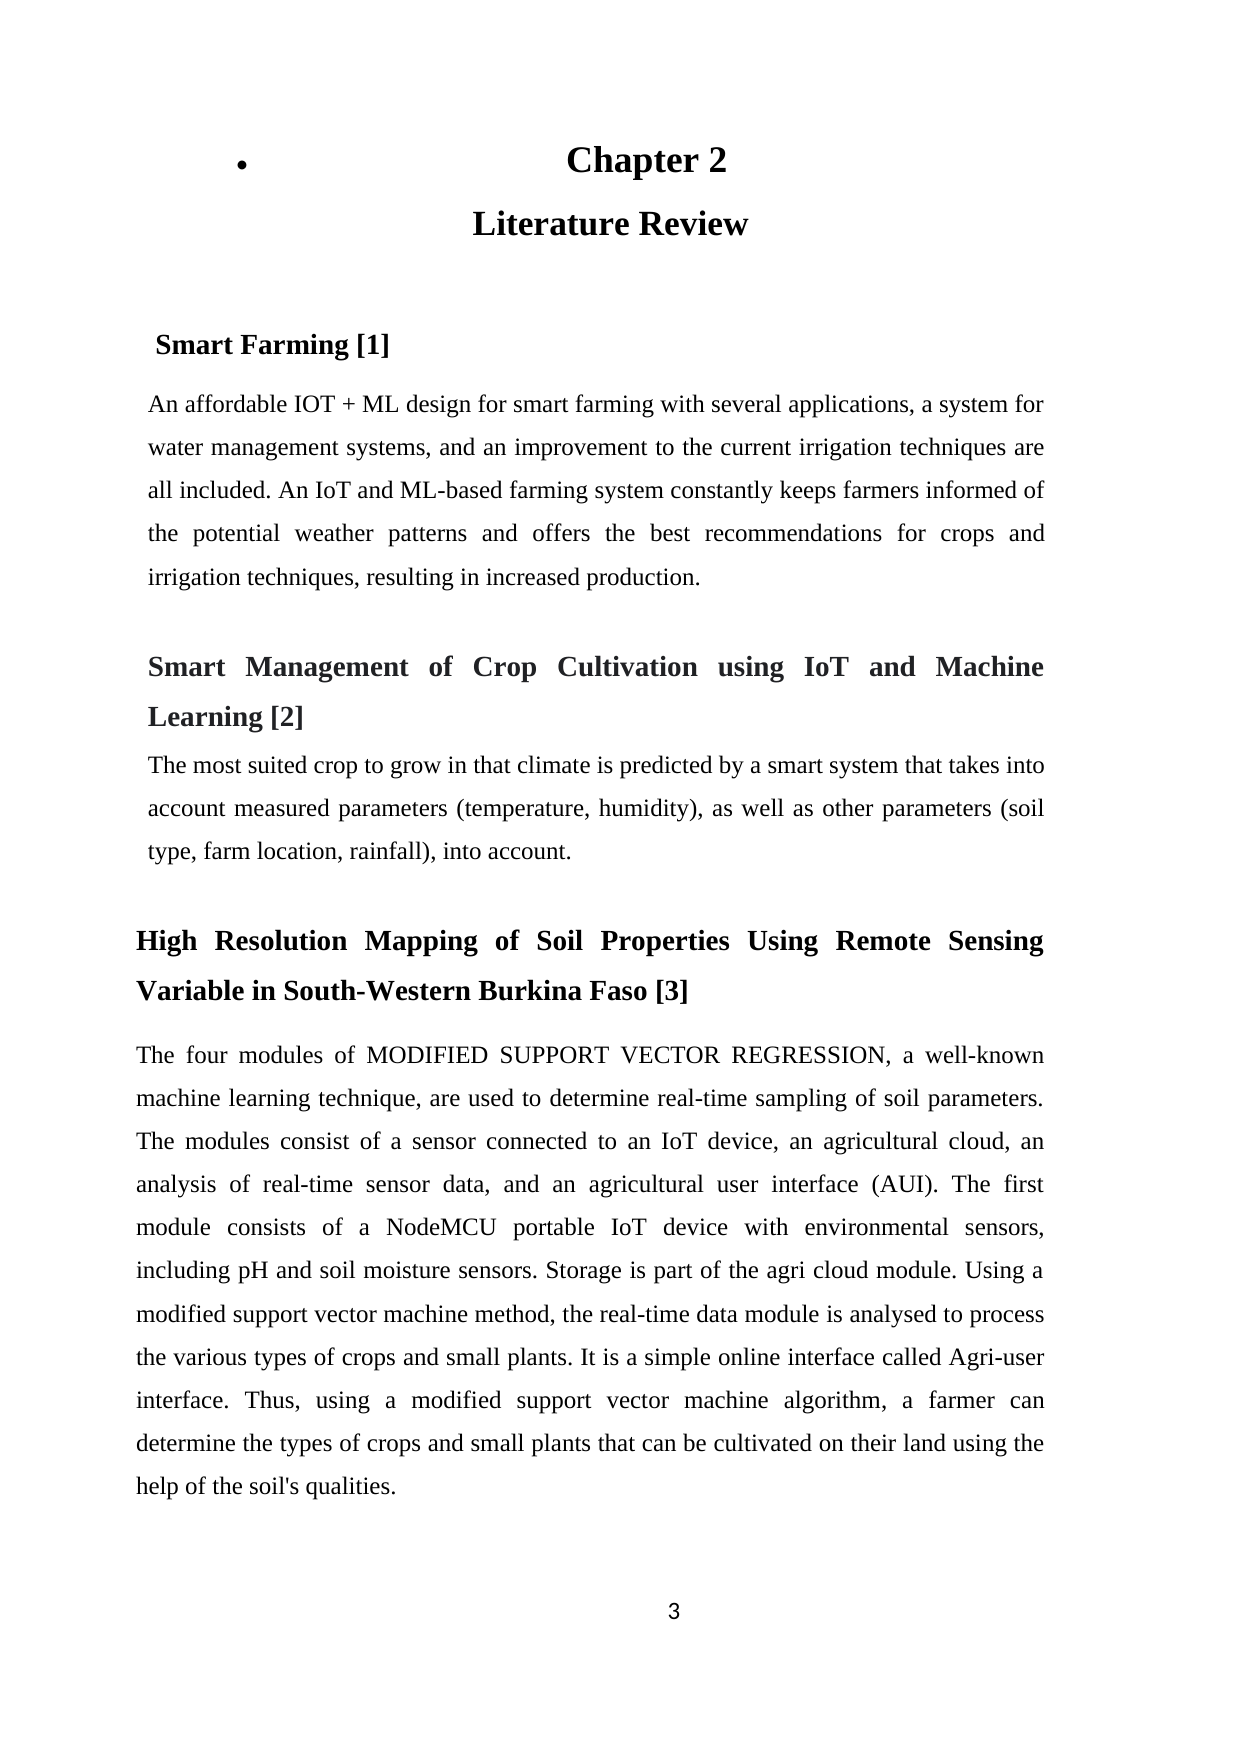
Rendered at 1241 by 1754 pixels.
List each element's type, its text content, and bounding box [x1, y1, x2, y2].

subtitle Smart Farming [1] [148, 327, 1122, 361]
text Smart Management of Crop Cultivation using IoT and Machine Learning [2] [148, 682, 1045, 733]
text An affordable IOT + ML design for smart farming with several applications, a system for water management systems, and an improvement to the current irrigation techniques are all included. An IoT and ML-based farming system constantly keeps farmers informed of the potential weather patterns and offers the best recommendations for crops and irrigation techniques, resulting in increased production. [148, 389, 1045, 590]
subtitle High Resolution Mapping of Soil Properties Using Remote Sensing Variable in South-Western Burkina Faso [3] [136, 923, 1045, 1007]
subtitle Literature Review [472, 203, 1109, 243]
text The four modules of MODIFIED SUPPORT VECTOR REGRESSION, a well-known machine learning technique, are used to determine real-time sampling of soil parameters. The modules consist of a sensor connected to an IoT device, an agricultural cloud, an analysis of real-time sensor data, and an agricultural user interface (AUI). The first module consists of a NodeMCU portable IoT device with environmental sensors, including pH and soil moisture sensors. Storage is part of the agri cloud module. Using a modified support vector machine method, the real-time data module is analysed to process the various types of crops and small plants. It is a simple online interface called Agri-user interface. Thus, using a modified support vector machine algorithm, a farmer can determine the types of crops and small plants that can be cultivated on their land using the help of the soil's qualities. [136, 1040, 1045, 1500]
list Suggest fertilisers for crops with supported chemical properties. Chapter 2 [236, 138, 1039, 181]
text The most suited crop to grow in that climate is predicted by a smart system that takes into account measured parameters (temperature, humidity), as well as other parameters (soil type, farm location, rainfall), into account. [148, 750, 1045, 865]
